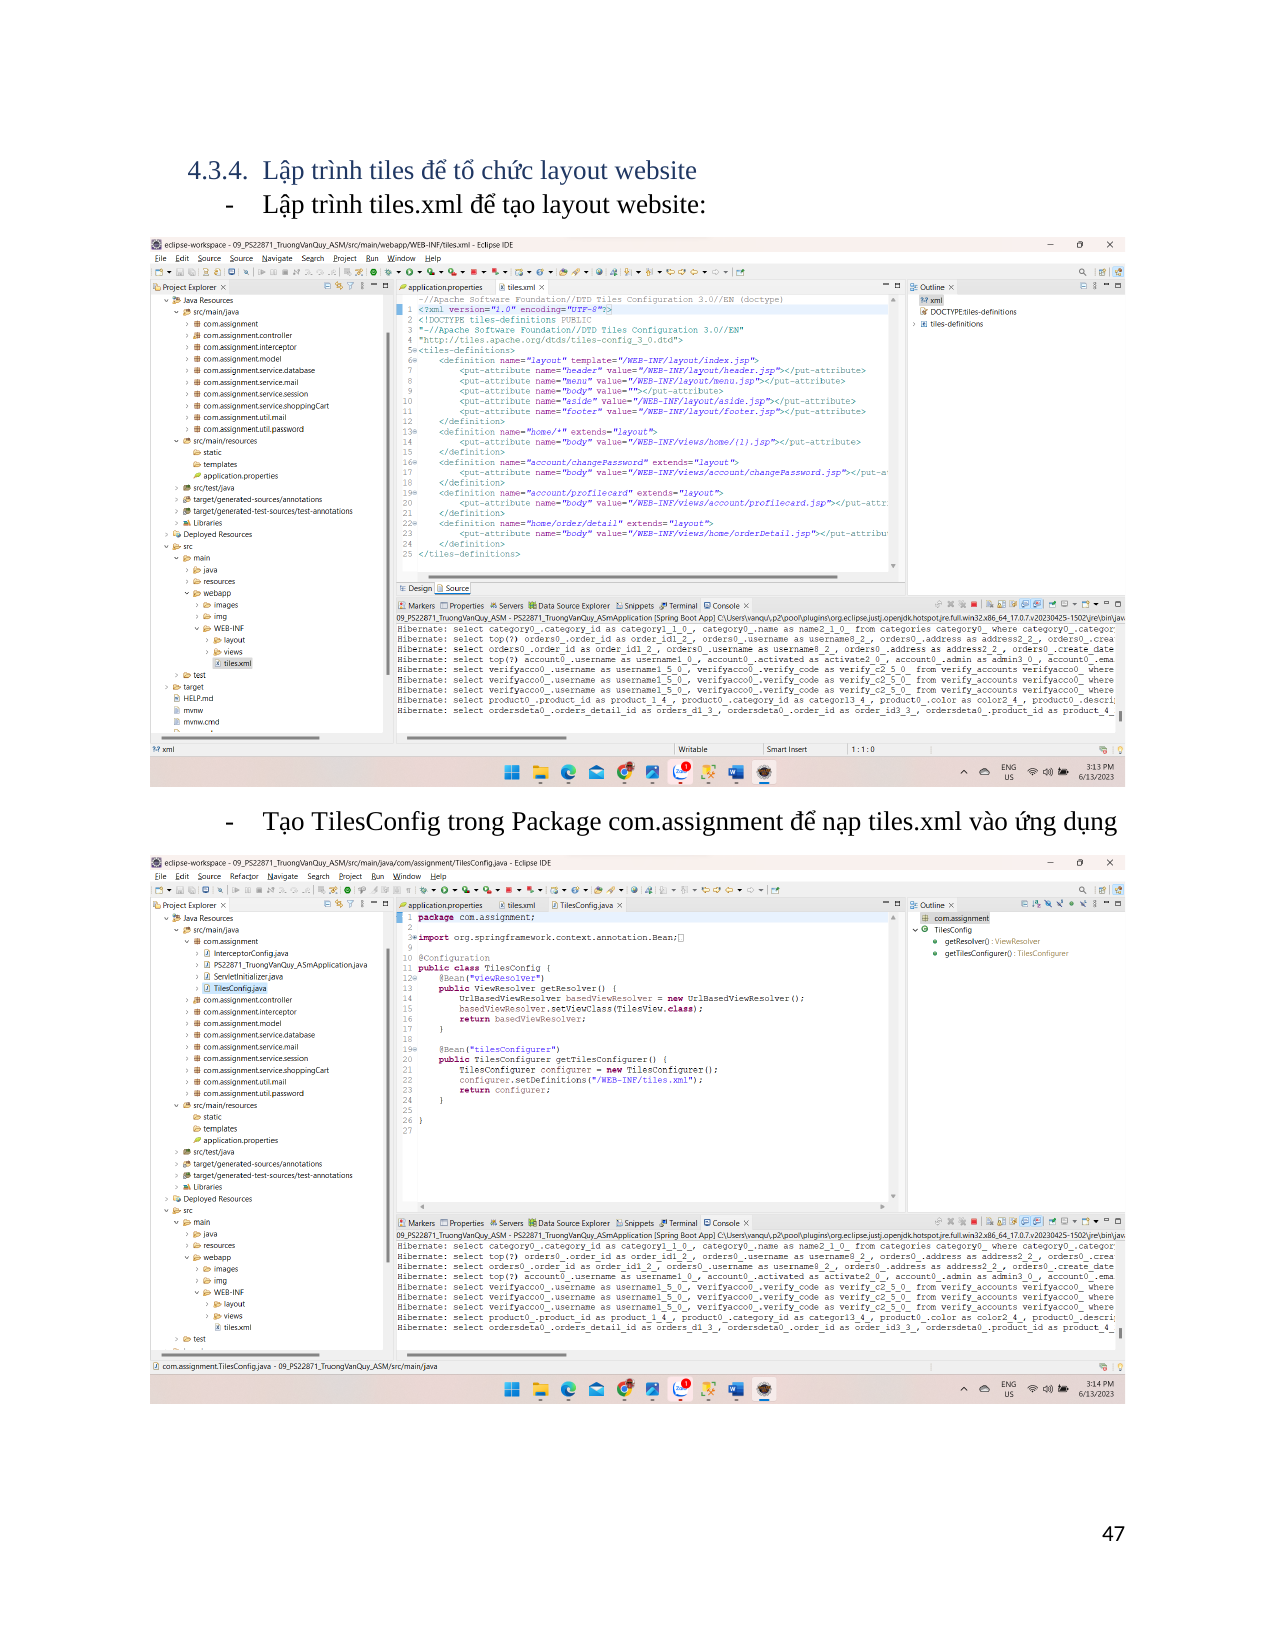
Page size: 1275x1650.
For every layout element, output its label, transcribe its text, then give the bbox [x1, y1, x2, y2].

picture [150, 237, 1125, 787]
list Tạo TilesConfig trong Package com.assignment để nạp tiles.xml vào ứng dụng [225, 805, 1125, 836]
picture [150, 855, 1125, 1404]
list Lập trình tiles.xml để tạo layout website: [225, 188, 1125, 219]
subtitle Lập trình tiles để tổ chức layout website [187, 154, 1125, 185]
